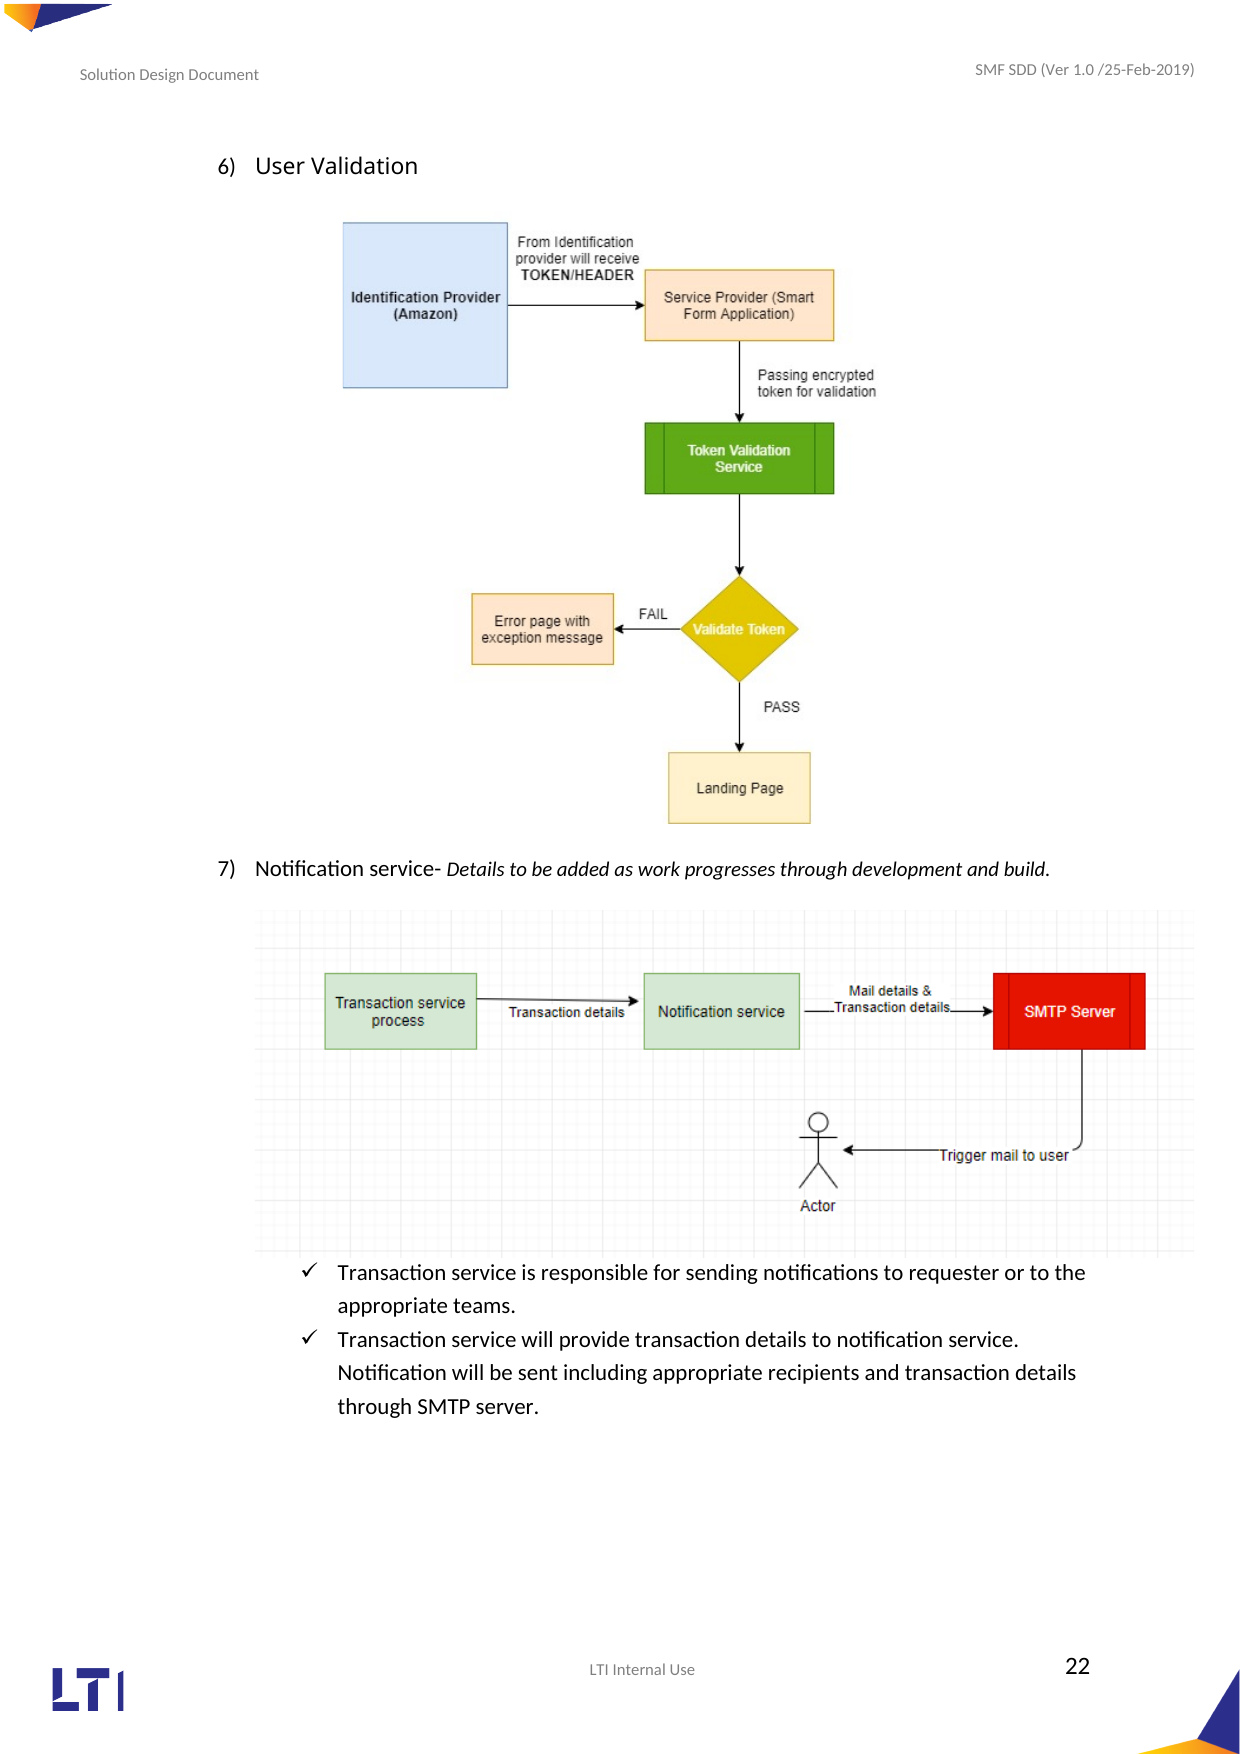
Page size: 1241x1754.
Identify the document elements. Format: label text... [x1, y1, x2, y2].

picture [4, 0, 113, 100]
picture [1134, 1670, 1241, 1754]
list User Validation [217, 150, 1090, 181]
list Notification service- Details to be added as work progresses through development and build. [217, 854, 1090, 882]
picture [254, 910, 1195, 1258]
list Transaction service will provide transaction details to notification service. Notification will be sent including appropriate recipients and transaction details through SMTP server. [300, 1325, 1090, 1420]
list Transaction service is responsible for sending notifications to requester or to the appropriate teams. [300, 1258, 1090, 1319]
picture [52, 1668, 124, 1711]
picture [342, 193, 898, 824]
